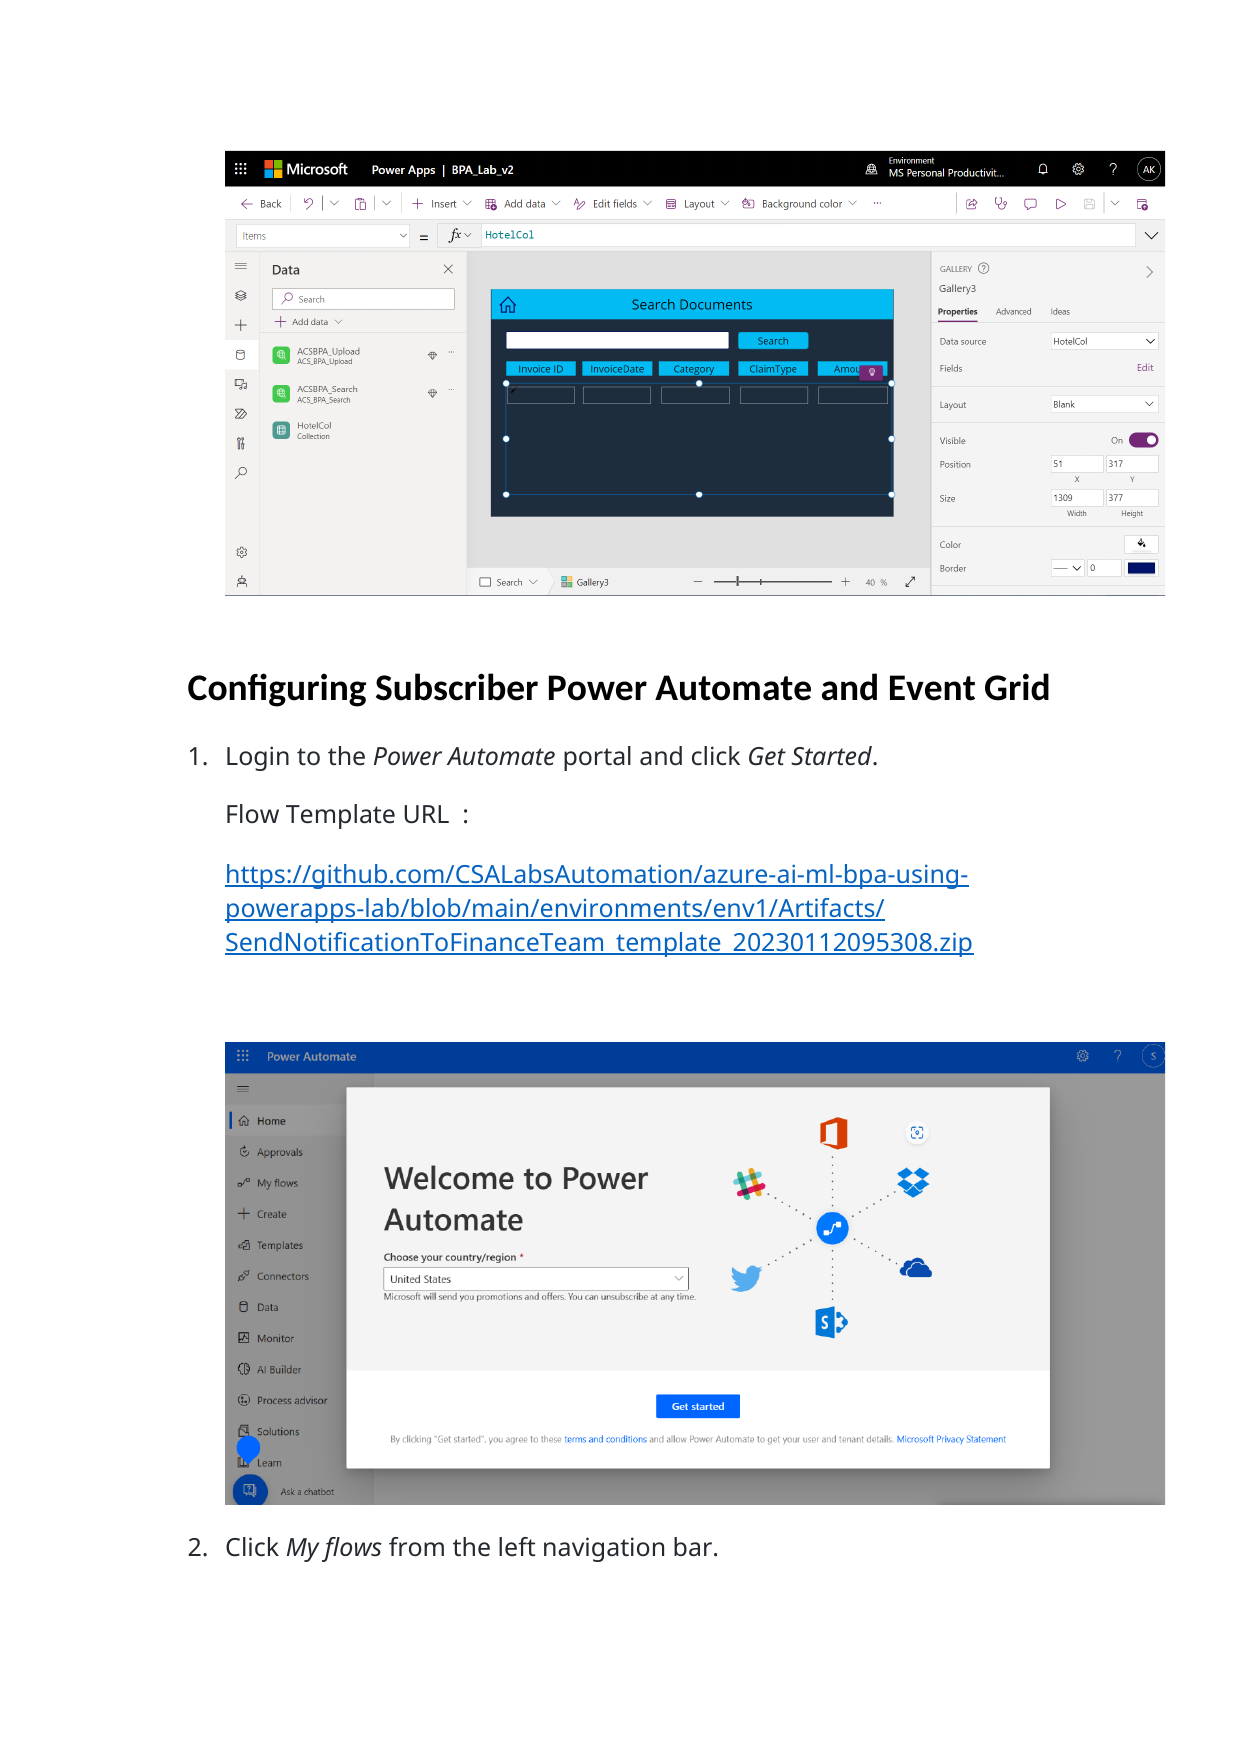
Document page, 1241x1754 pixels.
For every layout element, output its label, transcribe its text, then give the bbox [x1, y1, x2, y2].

text https://github.com/CSALabsAutomation/azure-ai-ml-bpa-using-powerapps-lab/blob/main/environments/env1/Artifacts/SendNotificationToFinanceTeam_template_20230112095308.zip [225, 856, 1090, 958]
picture [225, 150, 1166, 596]
text Flow Template URL : [225, 797, 1090, 831]
list Login to the Power Automate portal and click Get Started. [187, 738, 1090, 772]
list Click My flows from the left navigation bar. [187, 1529, 1090, 1564]
picture [225, 1042, 1166, 1505]
text Configuring Subscriber Power Automate and Event Grid [187, 664, 1090, 709]
